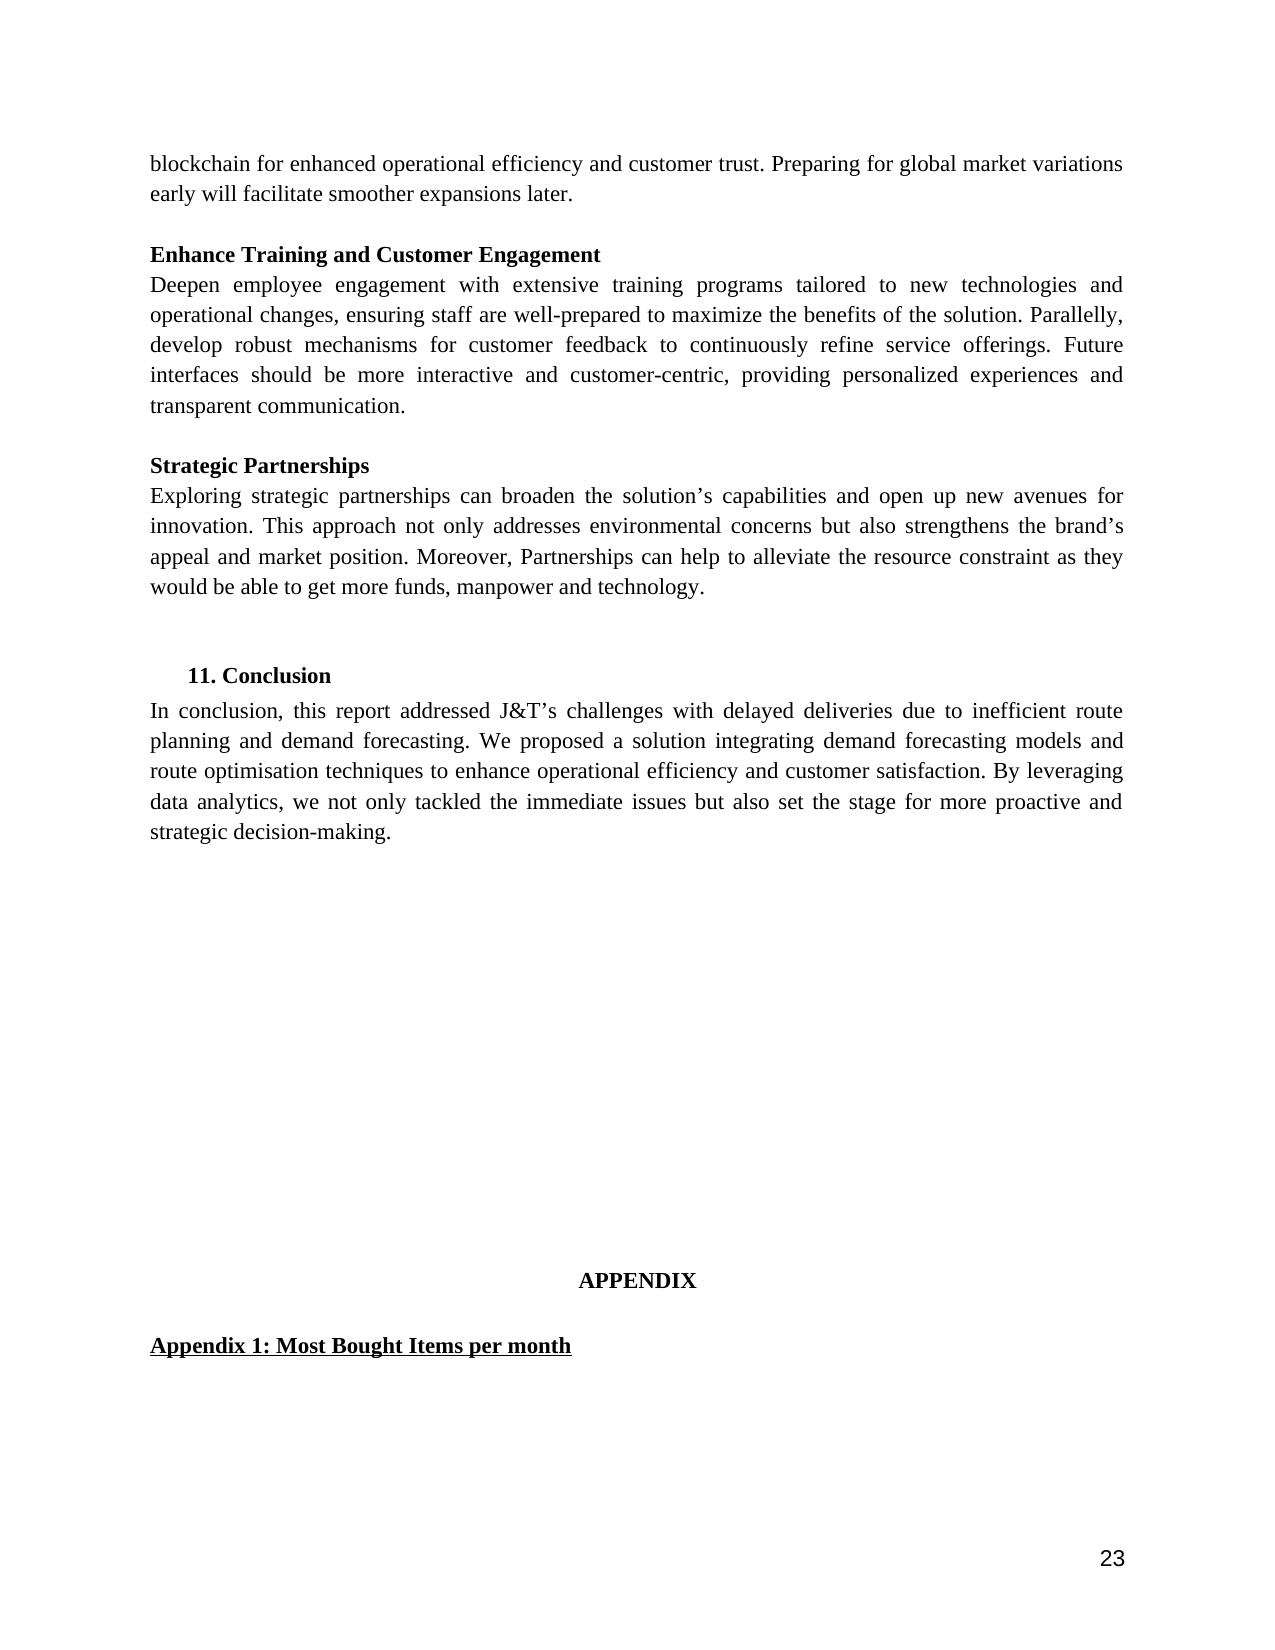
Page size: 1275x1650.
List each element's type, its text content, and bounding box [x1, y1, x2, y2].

text Strategic Partnerships [150, 452, 1125, 478]
subtitle APPENDIX [150, 1267, 1125, 1293]
subtitle 11. Conclusion [187, 662, 1125, 689]
text In conclusion, this report addressed J&T’s challenges with delayed deliveries due to inefficient route planning and demand forecasting. We proposed a solution integrating demand forecasting models and route optimisation techniques to enhance operational efficiency and customer satisfaction. By leveraging data analytics, we not only tackled the immediate issues but also set the stage for more proactive and strategic decision-making. [150, 697, 1125, 844]
text Enhance Training and Customer Engagement [150, 241, 1125, 267]
text Appendix 1: Most Bought Items per month [150, 1332, 1125, 1358]
text Deepen employee engagement with extensive training programs tailored to new technologies and operational changes, ensuring staff are well-prepared to maximize the benefits of the solution. Parallelly, develop robust mechanisms for customer feedback to continuously refine service offerings. Future interfaces should be more interactive and customer-centric, providing personalized experiences and transparent communication. [150, 271, 1125, 418]
text Exploring strategic partnerships can broaden the solution’s capabilities and open up new avenues for innovation. This approach not only addresses environmental concerns but also strengthens the brand’s appeal and market position. Moreover, Partnerships can help to alleviate the resource constraint as they would be able to get more funds, manpower and technology. [150, 482, 1125, 599]
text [150, 150, 1125, 207]
